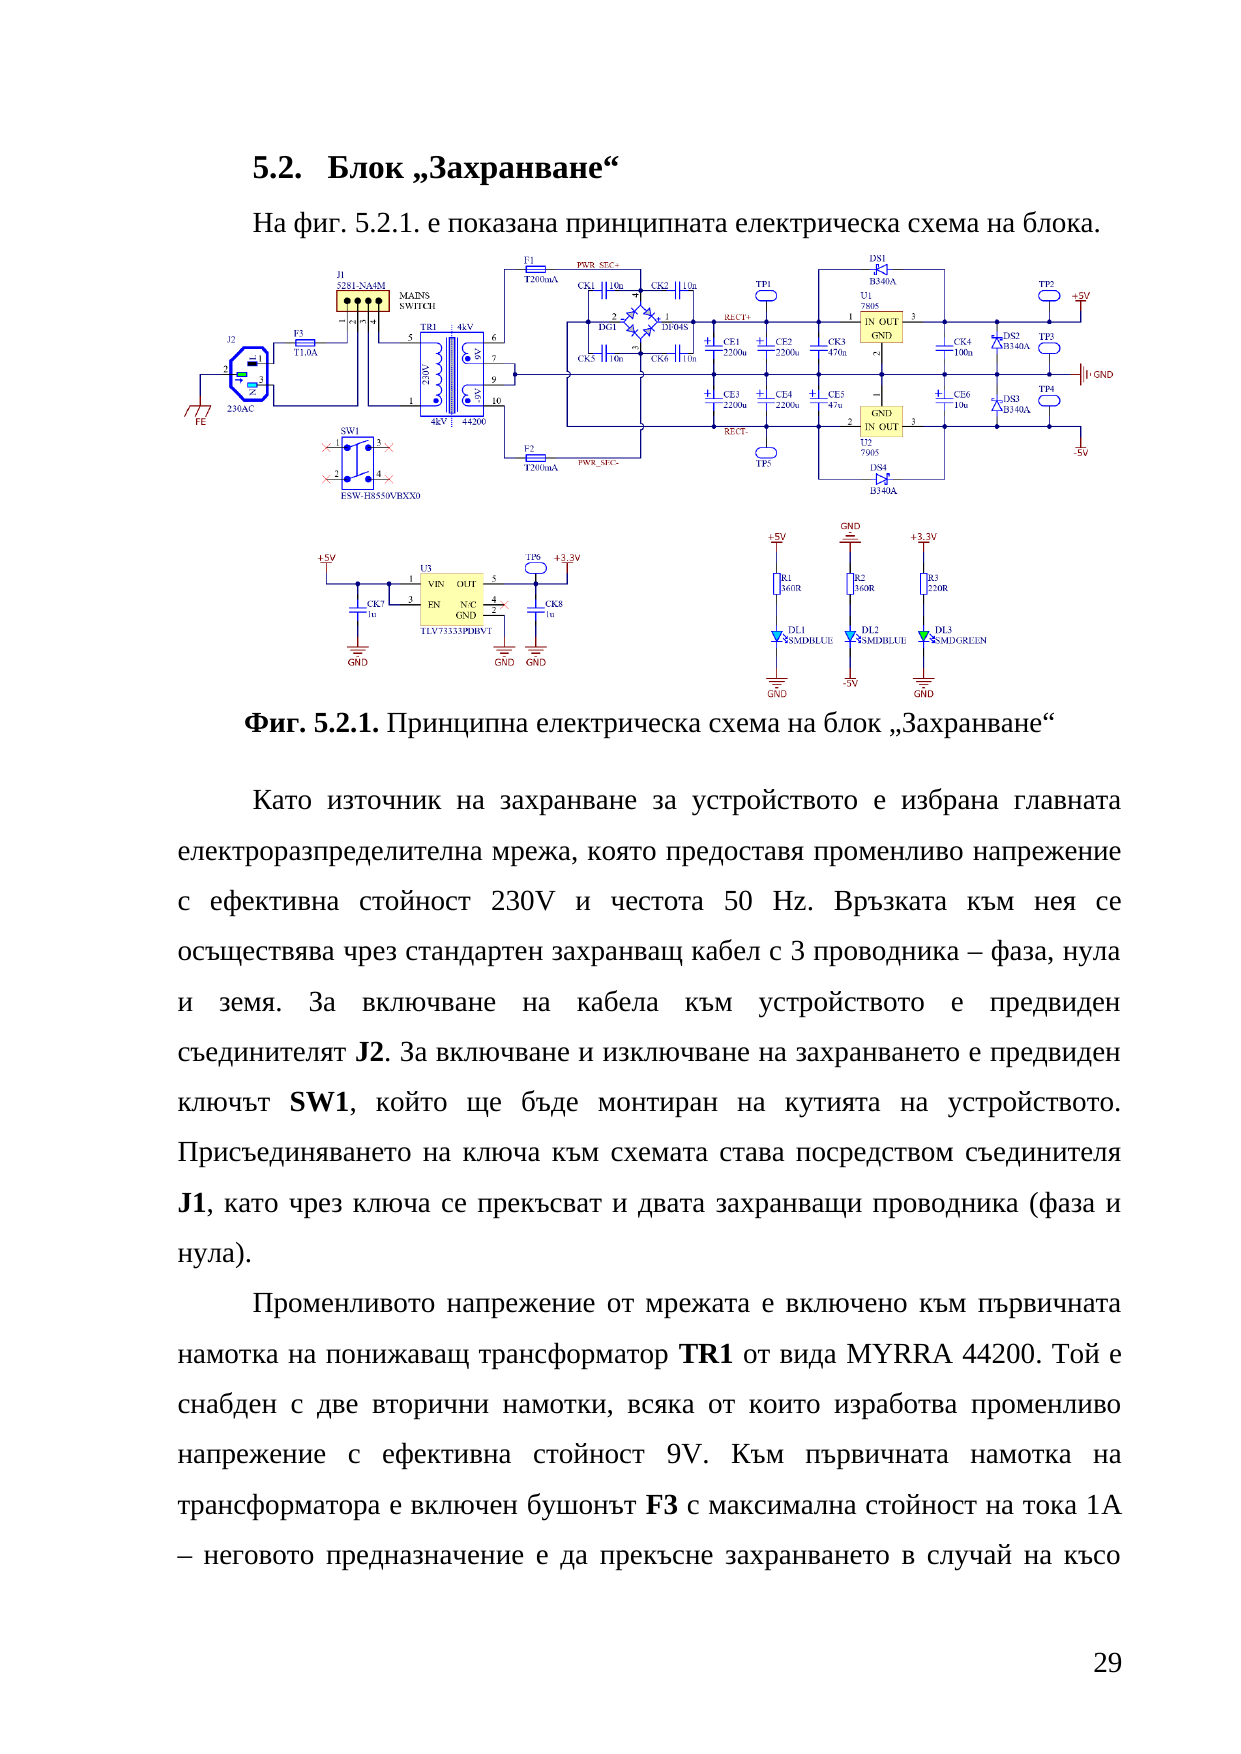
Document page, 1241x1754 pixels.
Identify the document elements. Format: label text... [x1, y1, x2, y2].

picture [179, 255, 1120, 701]
subtitle Блок „Захранване“ [215, 148, 1122, 186]
text Като източник на захранване за устройството е избрана главната електроразпределителна мрежа, която предоставя променливо напрежение с ефективна стойност 230V и честота 50 Hz. Връзката към нея се осъществява чрез стандартен захранващ кабел с 3 проводника – фаза, нула и земя. За включване на кабела към устройството е предвиден съединителят J2. За включване и изключване на захранването е предвиден ключът SW1, който ще бъде монтиран на кутията на устройството. Присъединяването на ключа към схемата става посредством съединителя J1, като чрез ключа се прекъсват и двата захранващи проводника (фаза и нула). [177, 782, 1122, 1269]
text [177, 1286, 1122, 1571]
text Фиг. 5.2.1. Принципна електрическа схема на блок „Захранване“ [177, 705, 1122, 739]
text На фиг. 5.2.1. е показана принципната електрическа схема на блока. [177, 205, 1122, 239]
